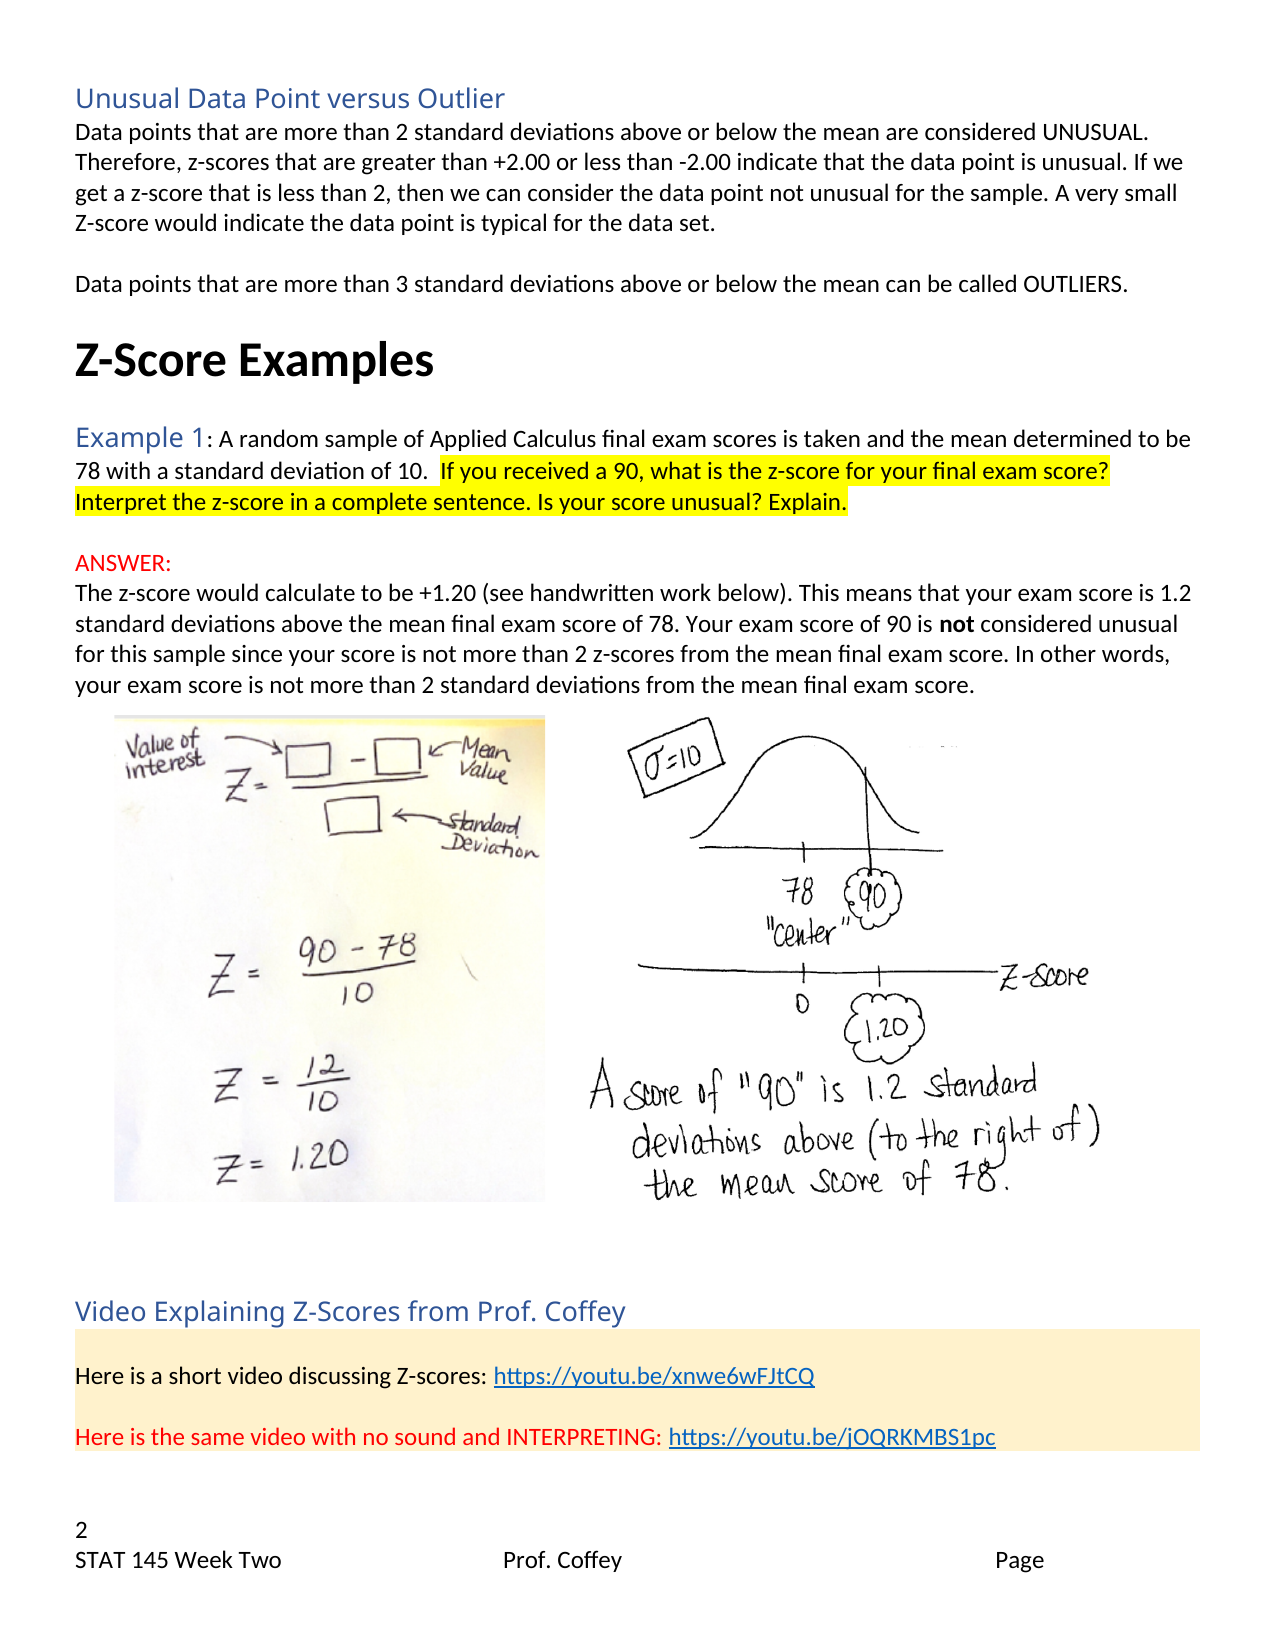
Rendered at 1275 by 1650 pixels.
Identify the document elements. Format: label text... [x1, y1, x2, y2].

subtitle Video Explaining Z-Scores from Prof. Coffey [75, 1292, 1200, 1329]
subtitle Z-Score Examples [75, 328, 1200, 389]
subtitle Unusual Data Point versus Outlier [75, 79, 1200, 116]
text Here is the same video with no sound and INTERPRETING: https://youtu.be/jOQRKMBS1pc [75, 1421, 1200, 1451]
text Example 1: A random sample of Applied Calculus final exam scores is taken and the mean determined to be 78 with a standard deviation of 10. If you received a 90, what is the z-score for your final exam score? Interpret the z-score in a complete sentence. Is your score unusual? Explain. [75, 418, 1200, 516]
picture [114, 715, 546, 1202]
text Data points that are more than 3 standard deviations above or below the mean can be called OUTLIERS. [75, 269, 1200, 299]
text Here is a short video discussing Z-scores: https://youtu.be/xnwe6wFJtCQ [75, 1360, 1200, 1390]
text ANSWER: [75, 547, 1200, 577]
text Data points that are more than 2 standard deviations above or below the mean are considered UNUSUAL. Therefore, z-scores that are greater than +2.00 or less than -2.00 indicate that the data point is unusual. If we get a z-score that is less than 2, then we can consider the data point not unusual for the sample. A very small Z-score would indicate the data point is typical for the data set. [75, 116, 1200, 238]
text The z-score would calculate to be +1.20 (see handwritten work below). This means that your exam score is 1.2 standard deviations above the mean final exam score of 78. Your exam score of 90 is not considered unusual for this sample since your score is not more than 2 z-scores from the mean final exam score. In other words, your exam score is not more than 2 standard deviations from the mean final exam score. [75, 577, 1200, 699]
picture [576, 711, 1111, 1262]
